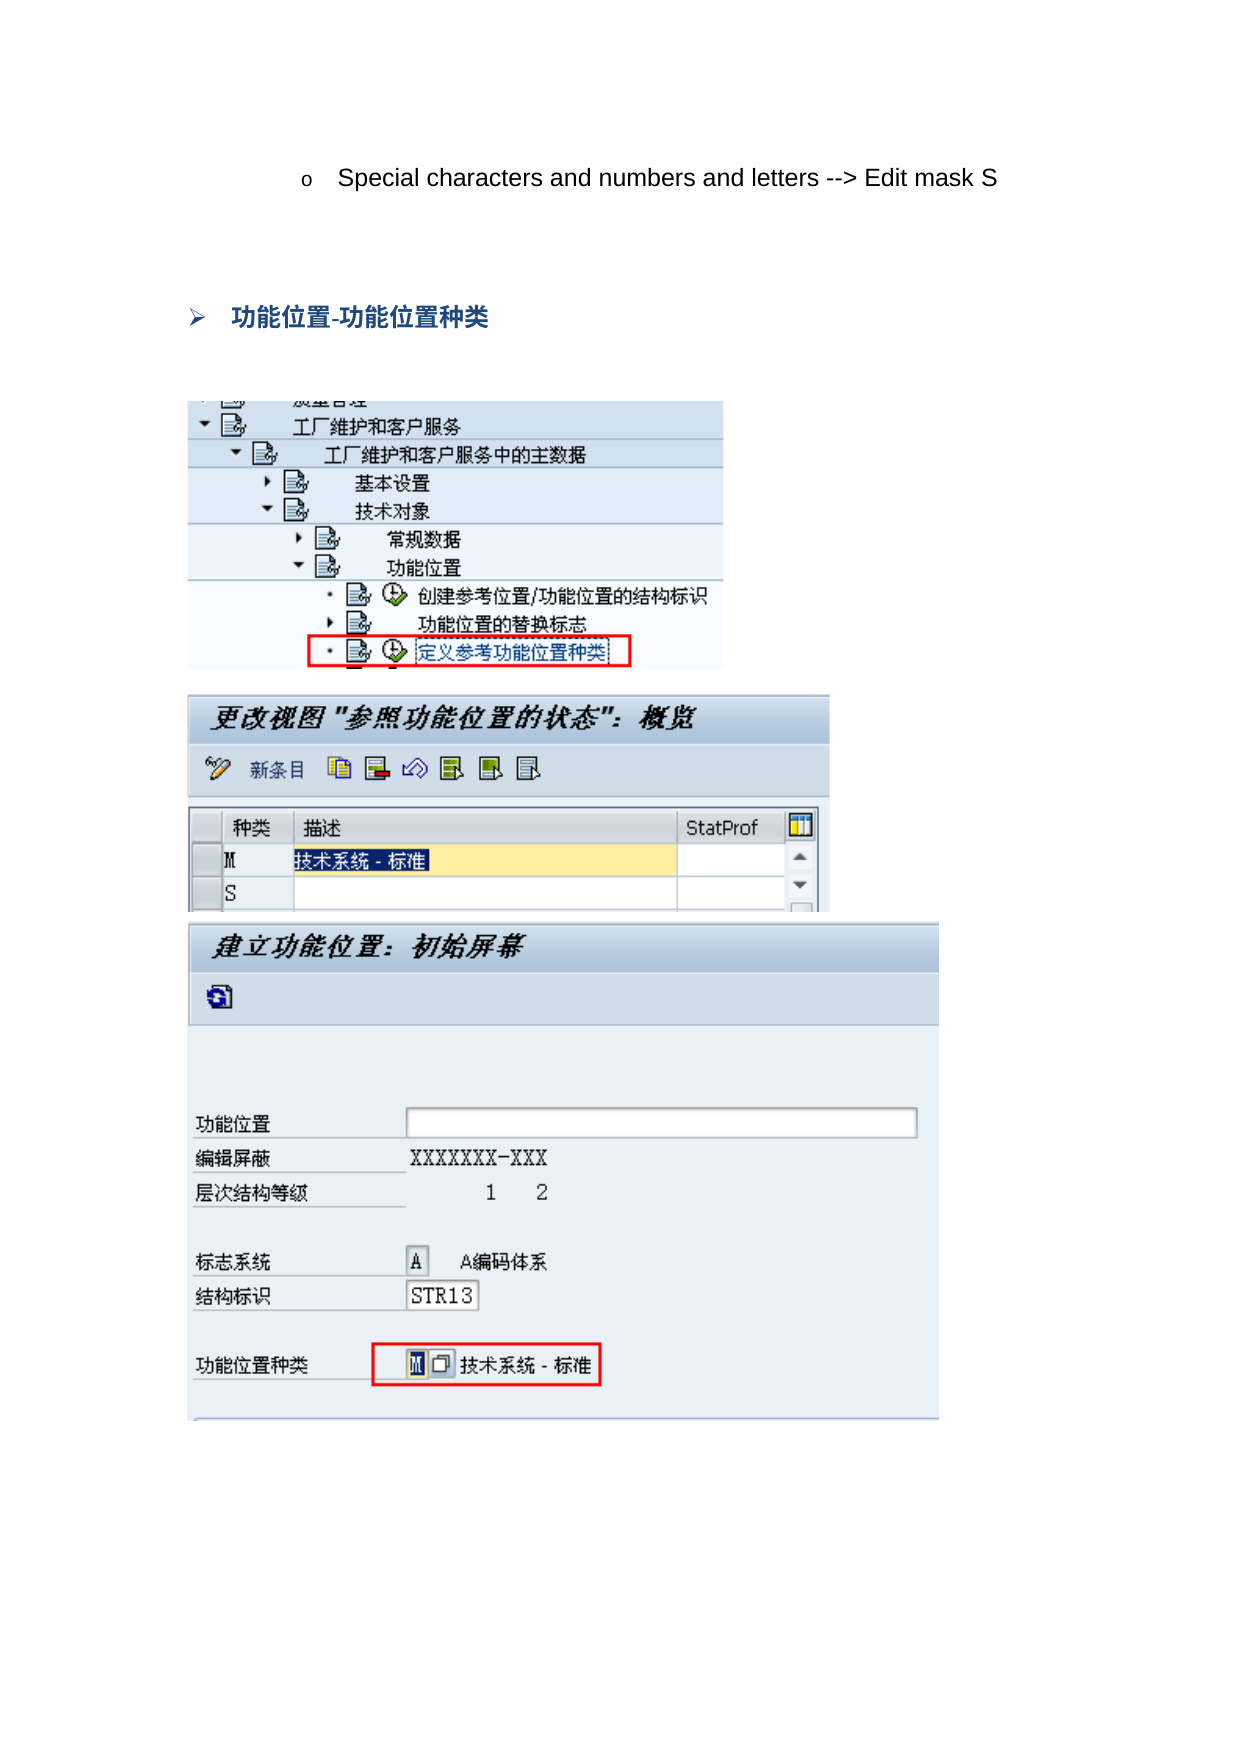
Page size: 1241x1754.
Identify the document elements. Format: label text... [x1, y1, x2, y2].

picture [187, 694, 830, 912]
picture [187, 921, 939, 1421]
subtitle 功能位置-功能位置种类 [187, 283, 1053, 348]
picture [187, 401, 724, 669]
list Special characters and numbers and letters --> Edit mask S [300, 162, 1053, 194]
